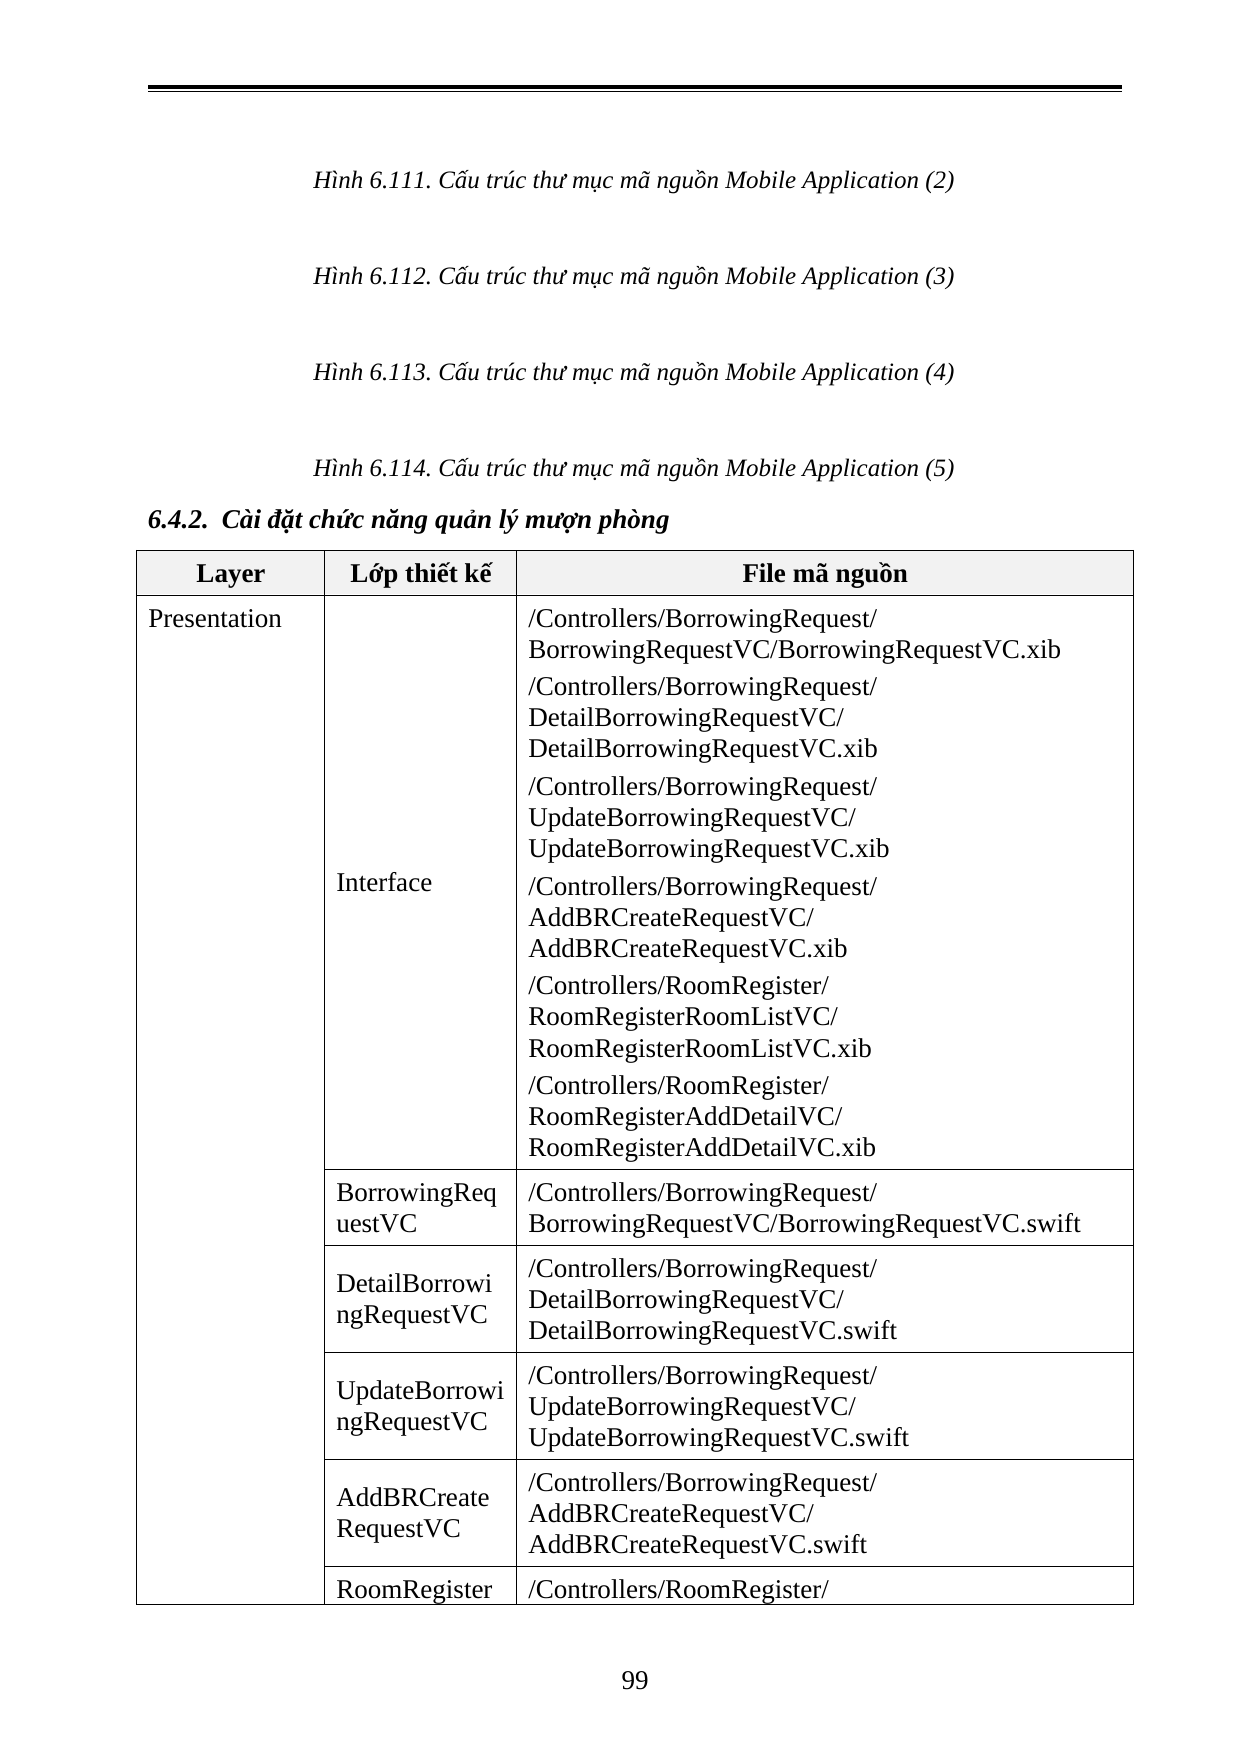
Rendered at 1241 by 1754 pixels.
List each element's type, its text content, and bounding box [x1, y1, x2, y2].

table_cell BorrowingRequestVC [325, 1170, 516, 1244]
table_cell DetailBorrowingRequestVC [325, 1246, 516, 1352]
subtitle Cài đặt chức năng quản lý mượn phòng [148, 503, 1122, 534]
table_cell Interface [325, 596, 516, 1169]
text Hình 6.14. Cấu trúc thư mục mã nguồn Mobile Application (5) [148, 453, 1122, 482]
table_cell /Controllers/BorrowingRequest/BorrowingRequestVC/BorrowingRequestVC.swift [517, 1170, 1133, 1244]
text Hình 6.11. Cấu trúc thư mục mã nguồn Mobile Application (2) [148, 165, 1122, 193]
table_cell UpdateBorrowingRequestVC [325, 1353, 516, 1458]
table_cell RoomRegisterRoomListVC [325, 1567, 516, 1604]
table_header Layer [137, 551, 324, 594]
table_cell /Controllers/BorrowingRequest/DetailBorrowingRequestVC/DetailBorrowingRequestVC.swift [517, 1246, 1133, 1352]
table_cell Presentation [137, 596, 324, 1604]
table_cell /Controllers/BorrowingRequest/BorrowingRequestVC/BorrowingRequestVC.xib /Controllers/BorrowingRequest/DetailBorrowingRequestVC/DetailBorrowingRequestVC.xib /Controllers/BorrowingRequest/UpdateBorrowingRequestVC/UpdateBorrowingRequestVC.xib /Controllers/BorrowingRequest/AddBRCreateRequestVC/AddBRCreateRequestVC.xib /Controllers/RoomRegister/RoomRegisterRoomListVC/RoomRegisterRoomListVC.xib /Controllers/RoomRegister/RoomRegisterAddDetailVC/RoomRegisterAddDetailVC.xib [517, 596, 1133, 1169]
text Hình 6.13. Cấu trúc thư mục mã nguồn Mobile Application (4) [148, 357, 1122, 386]
table_header File mã nguồn [517, 551, 1133, 594]
table_cell AddBRCreateRequestVC [325, 1460, 516, 1566]
table_cell /Controllers/BorrowingRequest/UpdateBorrowingRequestVC/UpdateBorrowingRequestVC.swift [517, 1353, 1133, 1458]
table_cell /Controllers/BorrowingRequest/AddBRCreateRequestVC/AddBRCreateRequestVC.swift [517, 1460, 1133, 1566]
text Hình 6.12. Cấu trúc thư mục mã nguồn Mobile Application (3) [148, 261, 1122, 290]
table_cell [517, 1567, 1133, 1604]
table_header Lớp thiết kế [325, 551, 516, 594]
